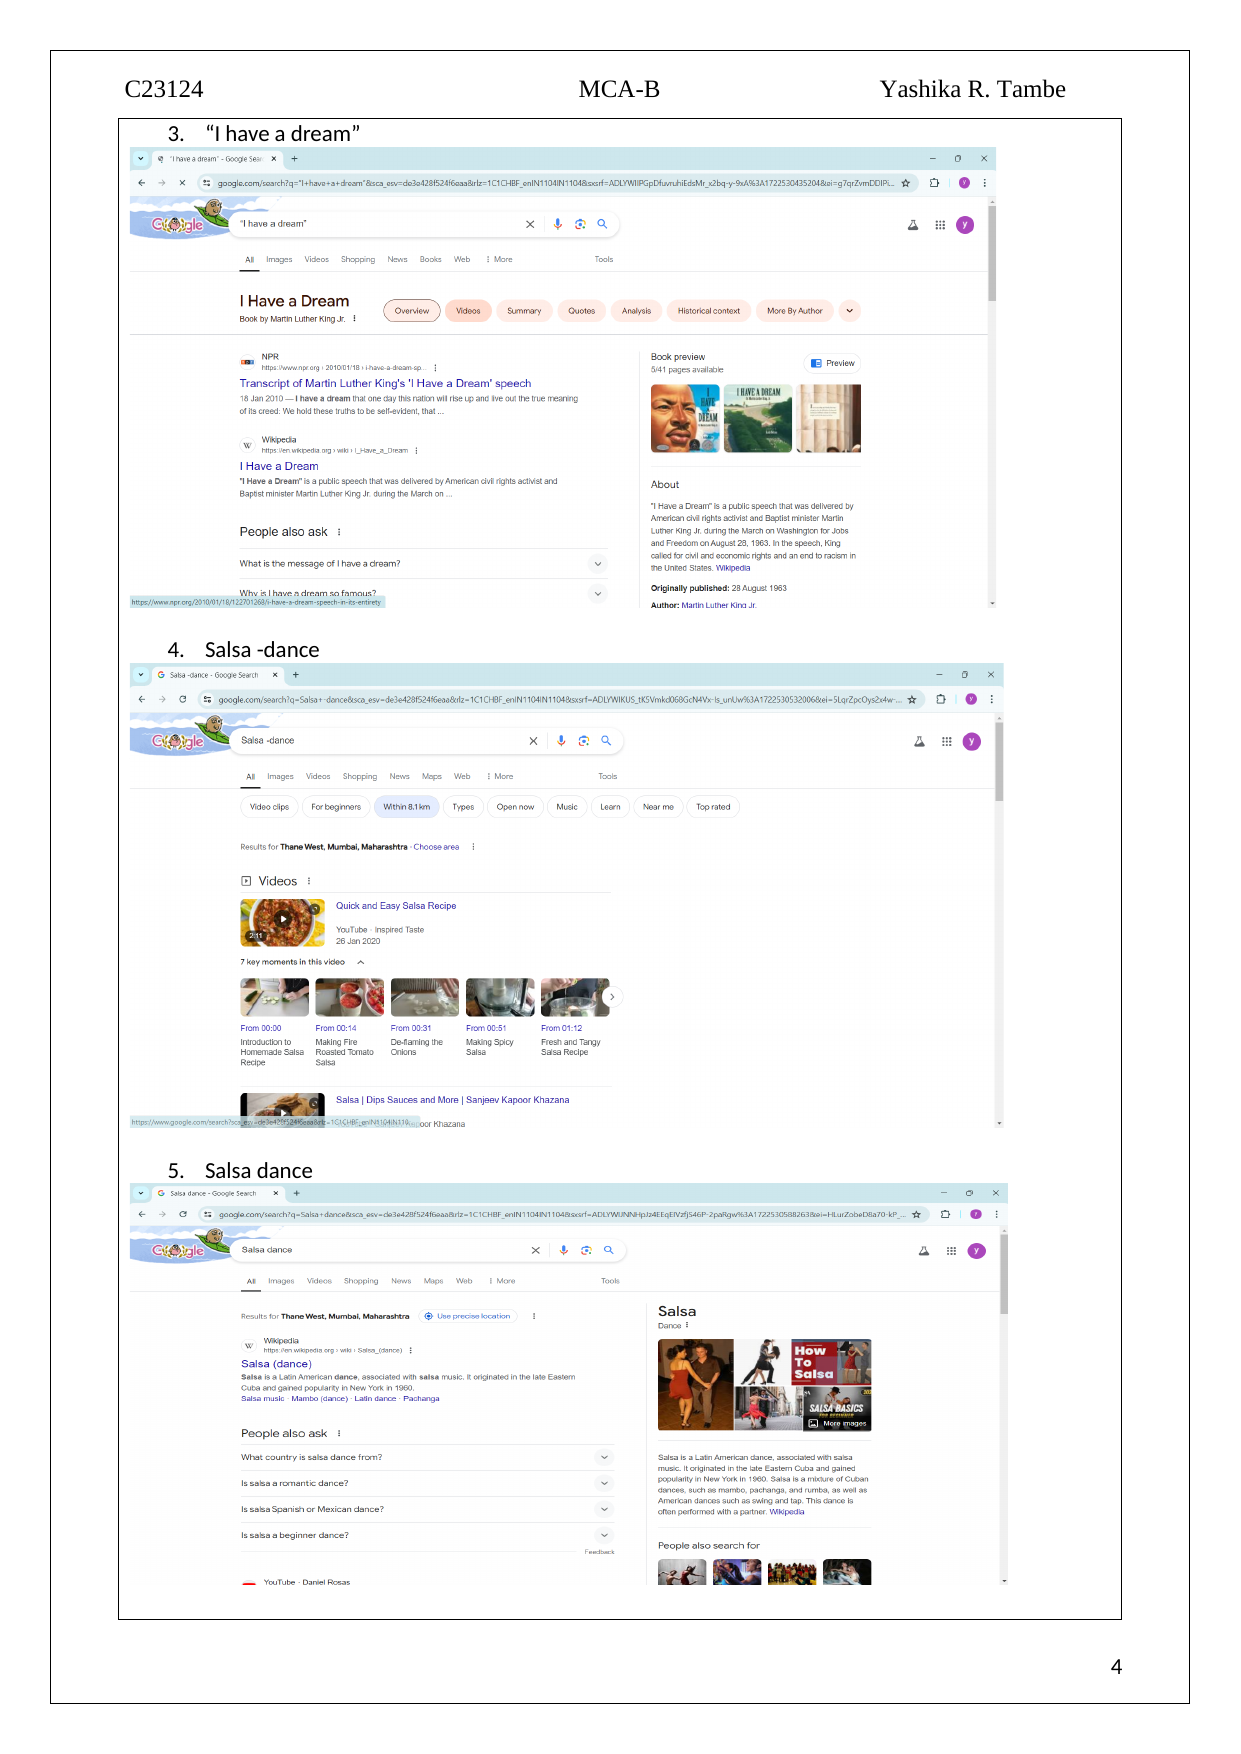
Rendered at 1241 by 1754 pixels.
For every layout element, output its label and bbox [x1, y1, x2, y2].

table_cell [119, 119, 1121, 1618]
picture [129, 1183, 1008, 1585]
picture [129, 663, 1004, 1128]
picture [129, 147, 997, 608]
